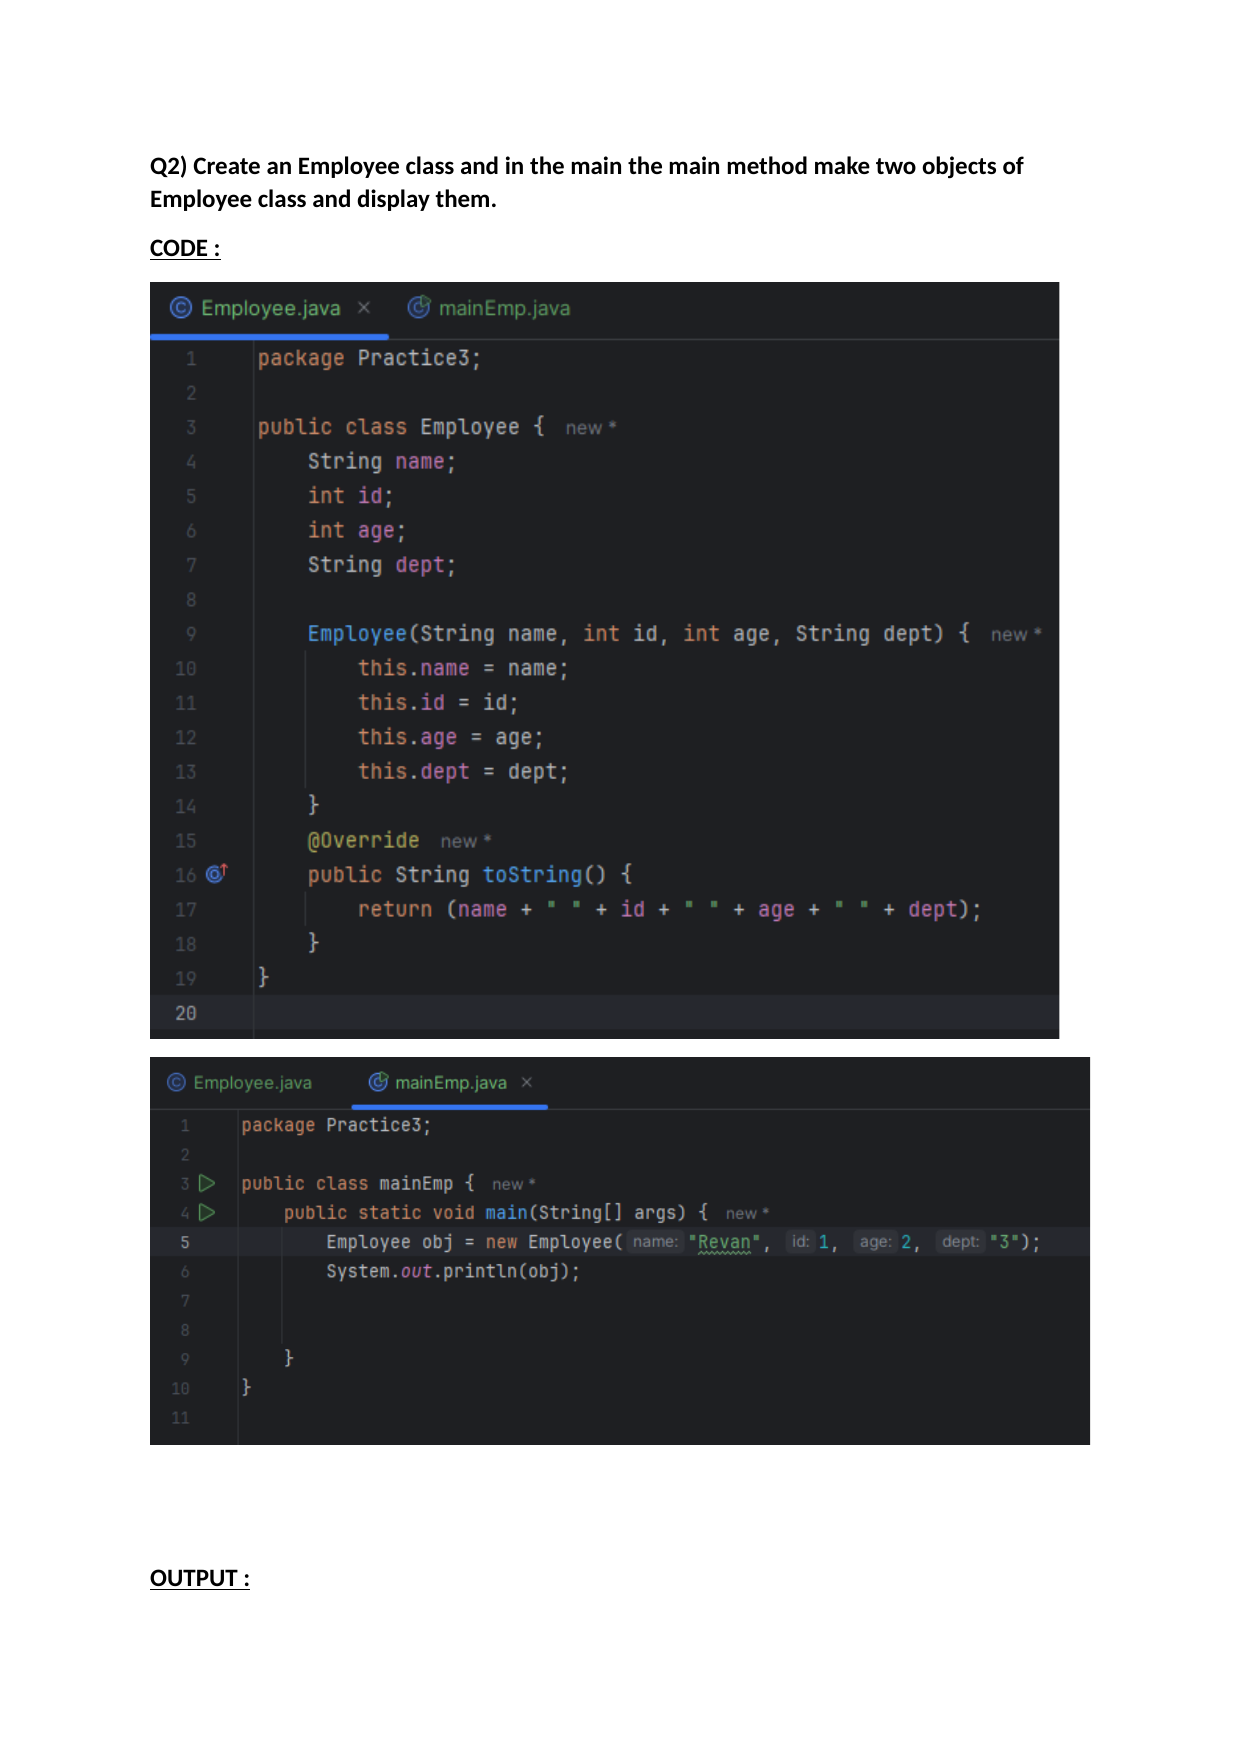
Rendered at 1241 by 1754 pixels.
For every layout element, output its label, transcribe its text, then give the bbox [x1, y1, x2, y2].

text OUTPUT : [150, 1562, 1090, 1593]
text CODE : [150, 232, 1090, 263]
picture [150, 1057, 1091, 1445]
picture [150, 282, 1060, 1039]
text Q2) Create an Employee class and in the main the main method make two objects of Employee class and display them. [150, 150, 1090, 213]
